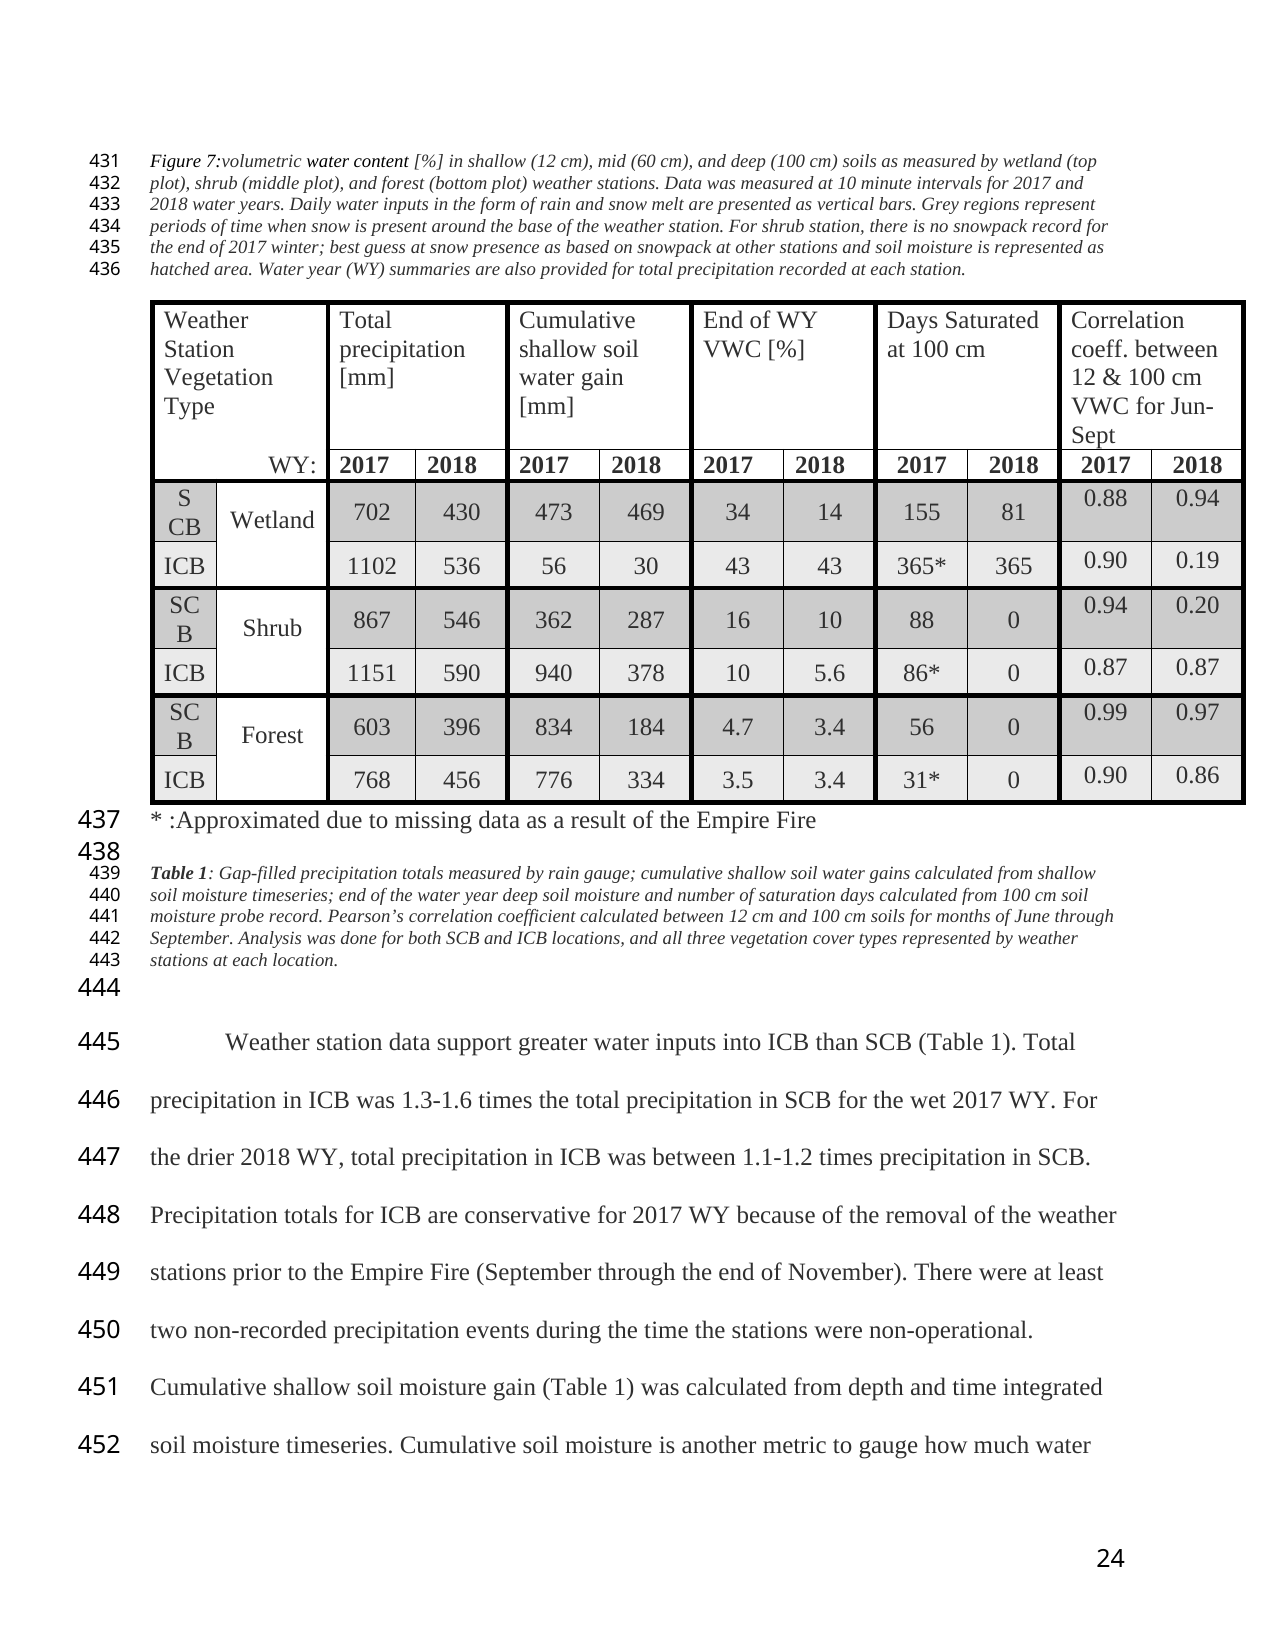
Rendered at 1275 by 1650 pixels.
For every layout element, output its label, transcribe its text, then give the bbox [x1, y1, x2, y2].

table_cell 2017 [694, 450, 783, 478]
table_cell 0 [968, 756, 1057, 800]
table_cell 10 [784, 590, 873, 648]
table_header Correlation coeff. between 12 & 100 cm VWC for Jun-Sept [1062, 305, 1241, 449]
table_cell 2017 [878, 450, 967, 478]
table_header Days Saturated at 100 cm [878, 305, 1057, 449]
table_cell ICB [155, 649, 216, 693]
table_cell 603 [330, 698, 415, 755]
table_cell 88 [878, 590, 967, 648]
table_cell 16 [694, 590, 783, 648]
table_cell 362 [510, 590, 599, 648]
table_cell 2017 [1062, 450, 1151, 478]
table_cell 2018 [968, 450, 1057, 478]
table_cell 0.19 [1152, 542, 1241, 586]
table_cell 56 [510, 542, 599, 586]
table_cell 0.87 [1152, 649, 1241, 693]
text Table 1: Gap-filled precipitation totals measured by rain gauge; cumulative shallow soil water gains calculated from shallow soil moisture timeseries; end of the water year deep soil moisture and number of saturation days calculated from 100 cm soil moisture probe record. Pearson’s correlation coefficient calculated between 12 cm and 100 cm soils for months of June through September. Analysis was done for both SCB and ICB locations, and all three vegetation cover types represented by weather stations at each location. [150, 862, 1125, 970]
table_cell ICB [155, 756, 216, 800]
table_cell 2017 [510, 450, 599, 478]
table_cell 184 [600, 698, 689, 755]
table_cell 0.90 [1062, 756, 1151, 800]
table_cell 2018 [600, 450, 689, 478]
table_cell 590 [416, 649, 505, 693]
table_cell 1151 [330, 649, 415, 693]
table_cell 867 [330, 590, 415, 648]
table_cell Forest [217, 698, 326, 800]
table_cell SCB [155, 698, 216, 755]
table_cell 155 [878, 483, 967, 541]
table_cell 0.20 [1152, 590, 1241, 648]
table_cell ICB [155, 542, 216, 586]
table_cell 2018 [784, 450, 873, 478]
table_header Total precipitation [mm] [330, 305, 505, 449]
table_cell WY: [155, 449, 326, 478]
table_cell 940 [510, 649, 599, 693]
table_cell 396 [416, 698, 505, 755]
text * :Approximated due to missing data as a result of the Empire Fire [150, 805, 1125, 833]
table_cell Shrub [217, 590, 326, 693]
text Figure 7:volumetric water content [%] in shallow (12 cm), mid (60 cm), and deep (100 cm) soils as measured by wetland (top plot), shrub (middle plot), and forest (bottom plot) weather stations. Data was measured at 10 minute intervals for 2017 and 2018 water years. Daily water inputs in the form of rain and snow melt are presented as vertical bars. Grey regions represent periods of time when snow is present around the base of the weather station. For shrub station, there is no snowpack record for the end of 2017 winter; best guess at snow presence as based on snowpack at other stations and soil moisture is represented as hatched area. Water year (WY) summaries are also provided for total precipitation recorded at each station. [150, 150, 1125, 279]
table_cell 0.99 [1062, 698, 1151, 755]
table_cell 4.7 [694, 698, 783, 755]
table_header Cumulative shallow soil water gain [mm] [510, 305, 689, 449]
table_cell 2018 [1152, 450, 1241, 478]
table_cell 546 [416, 590, 505, 648]
table_cell 5.6 [784, 649, 873, 693]
table_cell 469 [600, 483, 689, 541]
table_cell 536 [416, 542, 505, 586]
table_cell 3.4 [784, 756, 873, 800]
table_header End of WY VWC [%] [694, 305, 873, 449]
table_header Weather Station Vegetation Type [155, 305, 326, 449]
table_cell 56 [878, 698, 967, 755]
table_cell SCB [155, 590, 216, 648]
table_cell 30 [600, 542, 689, 586]
table_cell 430 [416, 483, 505, 541]
table_cell 43 [694, 542, 783, 586]
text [150, 1027, 1125, 1459]
table_cell 34 [694, 483, 783, 541]
table_cell 0.90 [1062, 542, 1151, 586]
table_cell 702 [330, 483, 415, 541]
table_cell 86* [878, 649, 967, 693]
table_cell 0 [968, 698, 1057, 755]
table_cell 334 [600, 756, 689, 800]
table_cell 0 [968, 649, 1057, 693]
table_cell 0.97 [1152, 698, 1241, 755]
table_cell 0.86 [1152, 756, 1241, 800]
table_cell 0.94 [1062, 590, 1151, 648]
table_cell 0.87 [1062, 649, 1151, 693]
table_cell SCB [155, 483, 216, 541]
table_cell 1102 [330, 542, 415, 586]
table_cell 378 [600, 649, 689, 693]
table_cell 31* [878, 756, 967, 800]
table_cell 768 [330, 756, 415, 800]
table_cell 456 [416, 756, 505, 800]
table_cell 2017 [330, 450, 415, 478]
table_cell 10 [694, 649, 783, 693]
table_cell 776 [510, 756, 599, 800]
table_cell 0 [968, 590, 1057, 648]
table_cell 2018 [416, 450, 505, 478]
table_cell 365 [968, 542, 1057, 586]
table_cell 0.94 [1152, 483, 1241, 541]
table_cell Wetland [217, 483, 326, 586]
table_cell 81 [968, 483, 1057, 541]
table_cell 365* [878, 542, 967, 586]
table_cell 834 [510, 698, 599, 755]
table_cell 0.88 [1062, 483, 1151, 541]
table_cell 43 [784, 542, 873, 586]
table_cell 473 [510, 483, 599, 541]
table_cell 3.4 [784, 698, 873, 755]
table_cell 3.5 [694, 756, 783, 800]
table_cell 14 [784, 483, 873, 541]
table_cell 287 [600, 590, 689, 648]
